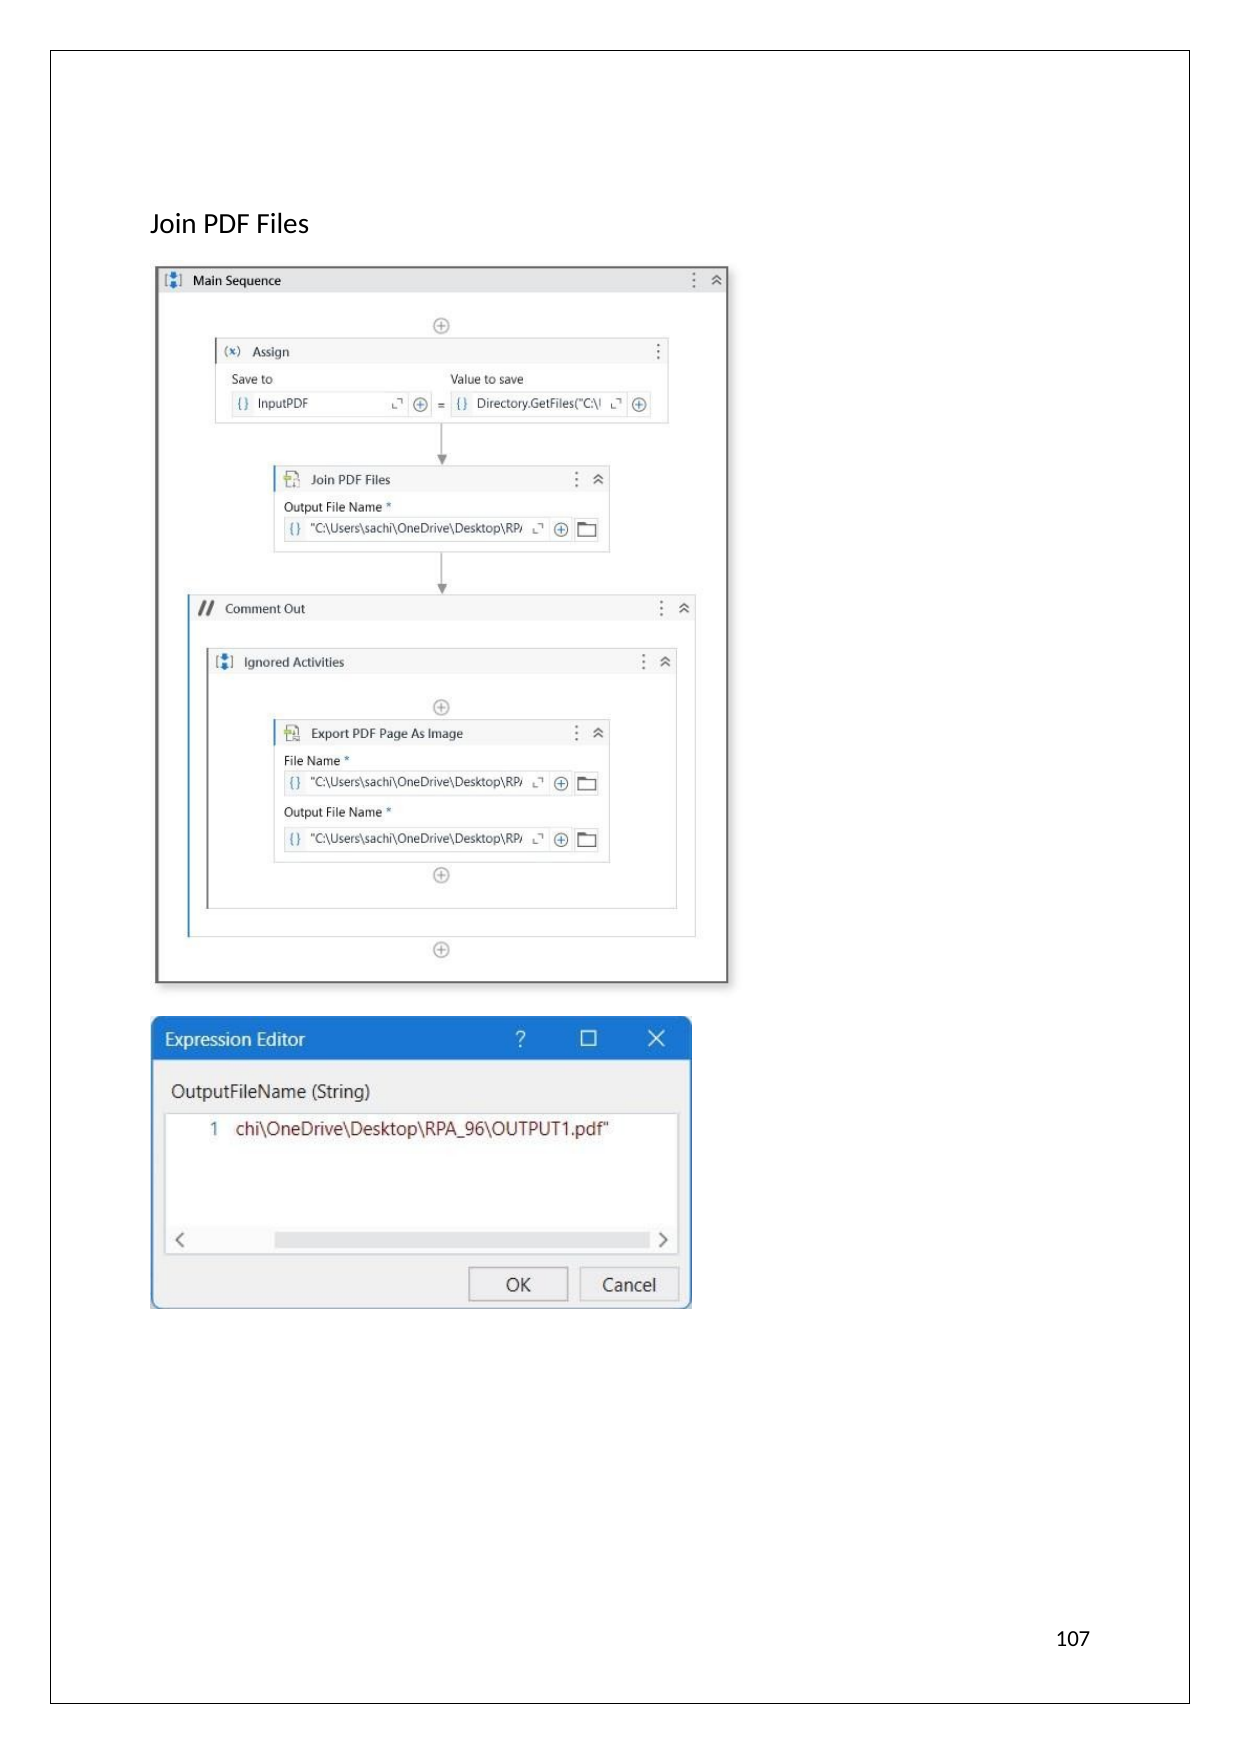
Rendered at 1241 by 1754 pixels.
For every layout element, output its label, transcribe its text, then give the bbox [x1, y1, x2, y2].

picture [150, 260, 743, 998]
text Join PDF Files [150, 205, 1090, 241]
picture [150, 1016, 692, 1309]
